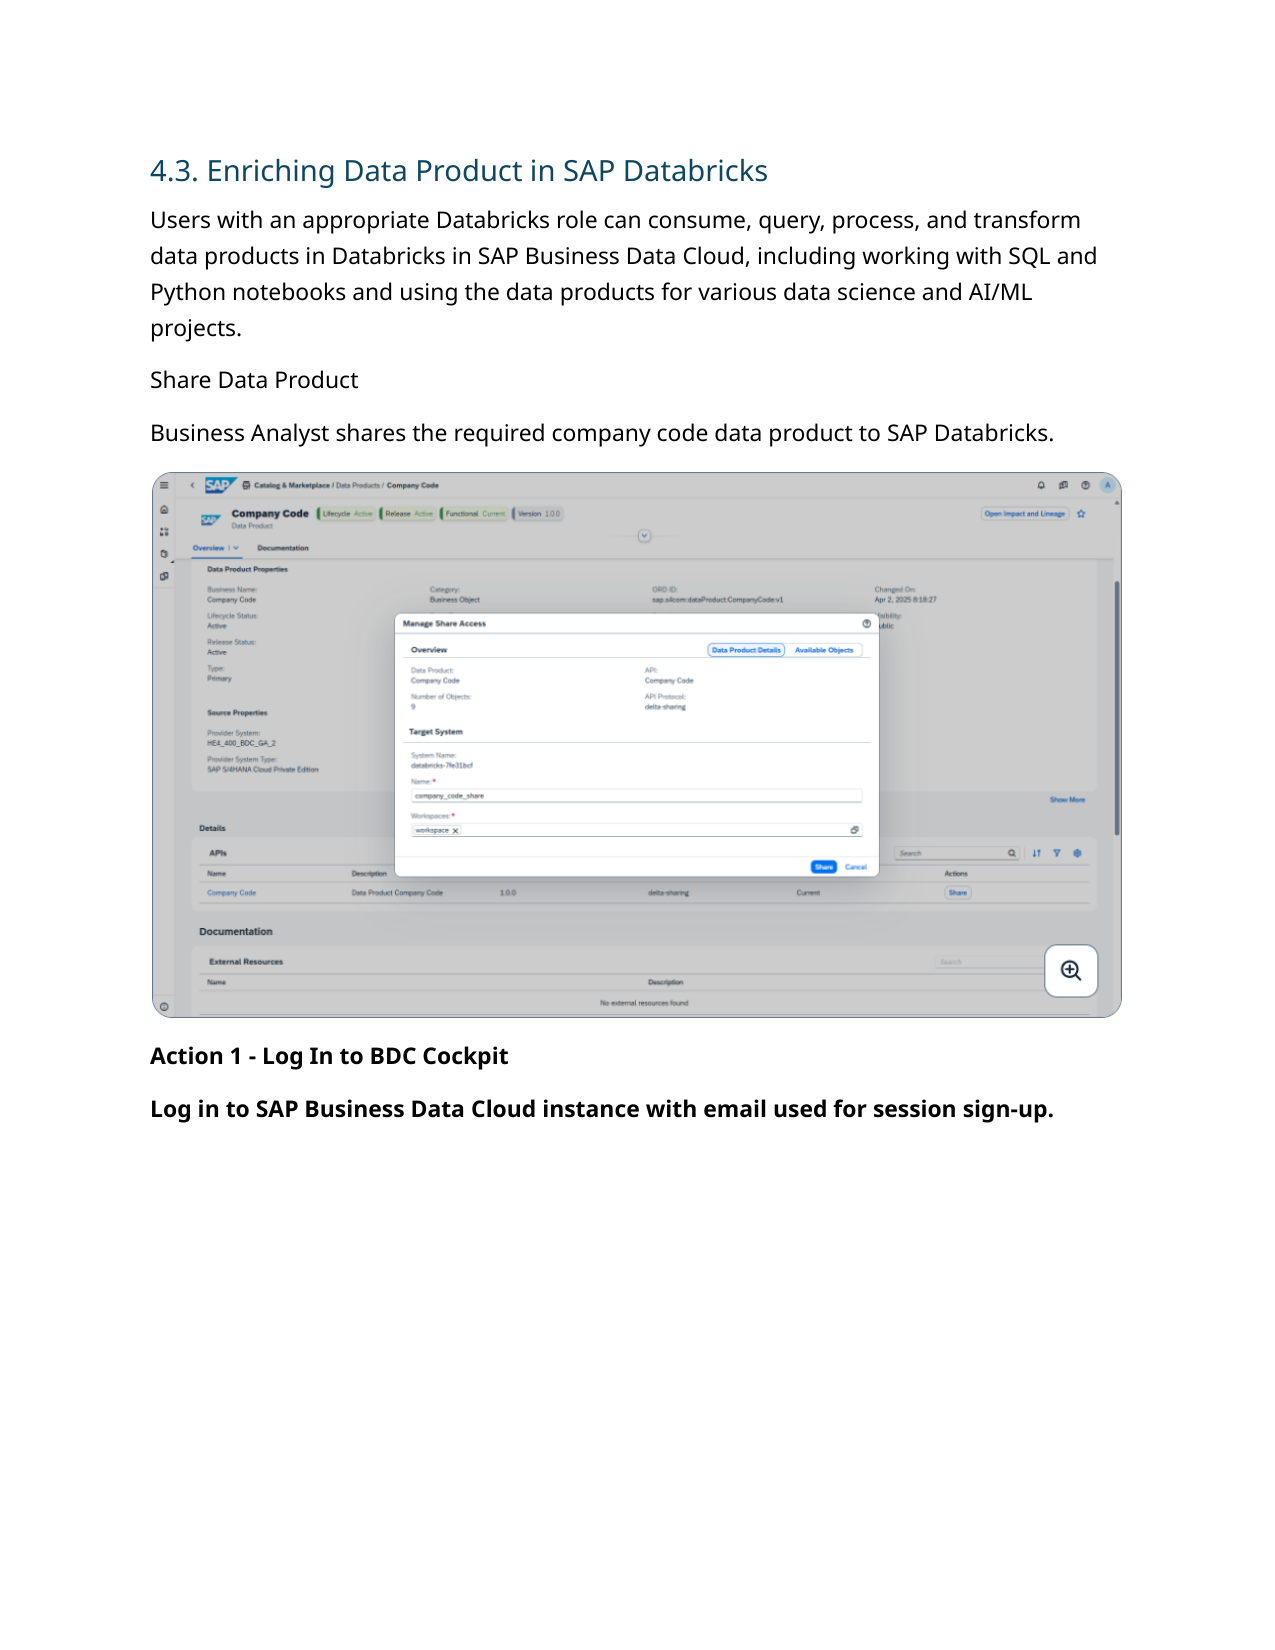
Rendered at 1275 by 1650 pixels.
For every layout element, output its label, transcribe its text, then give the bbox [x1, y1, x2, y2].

text Log in to SAP Business Data Cloud instance with email used for session sign-up. [150, 1093, 1125, 1124]
subtitle 4.3. Enriching Data Product in SAP Databricks [150, 150, 1125, 190]
text Users with an appropriate Databricks role can consume, query, process, and transform data products in Databricks in SAP Business Data Cloud, including working with SQL and Python notebooks and using the data products for various data science and AI/ML projects. [150, 204, 1125, 343]
text Action 1 - Log In to BDC Cockpit [150, 1040, 1125, 1071]
text Business Analyst shares the required company code data product to SAP Databricks. [150, 417, 1125, 448]
text Share Data Product [150, 364, 1125, 396]
picture [150, 469, 1125, 1019]
